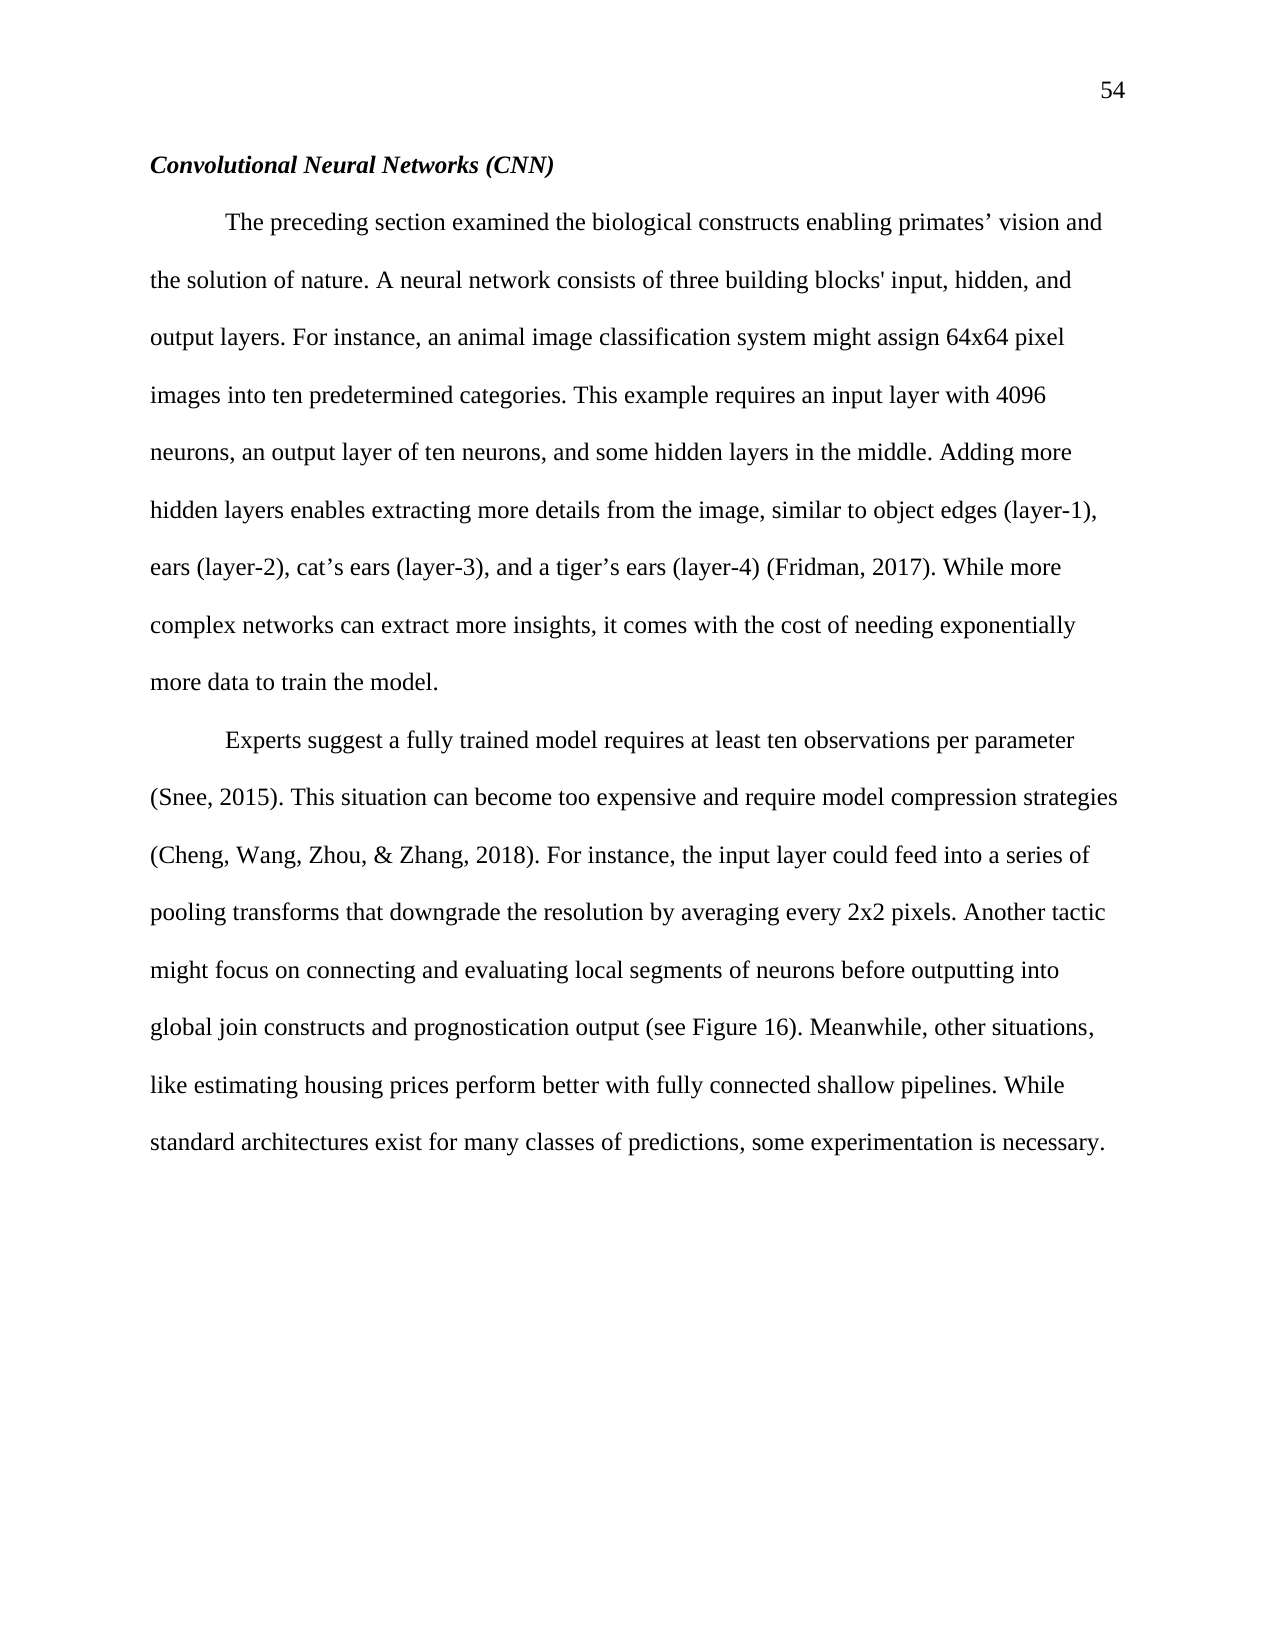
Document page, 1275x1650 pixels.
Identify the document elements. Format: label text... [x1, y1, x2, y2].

text Experts suggest a fully trained model requires at least ten observations per parameter. This situation can become too expensive and require model compression strategies. For instance, the input layer could feed into a series of pooling transforms that downgrade the resolution by averaging every 2x2 pixels. Another tactic might focus on connecting and evaluating local segments of neurons before outputting into global join constructs and prognostication output (see Figure 16). Meanwhile, other situations, like estimating housing prices perform better with fully connected shallow pipelines. While standard architectures exist for many classes of predictions, some experimentation is necessary. [150, 725, 1125, 1156]
subtitle Convolutional Neural Networks (CNN) [150, 150, 1125, 179]
text The preceding section examined the biological constructs enabling primates’ vision and the solution of nature. A neural network consists of three building blocks' input, hidden, and output layers. For instance, an animal image classification system might assign 64x64 pixel images into ten predetermined categories. This example requires an input layer with 4096 neurons, an output layer of ten neurons, and some hidden layers in the middle. Adding more hidden layers enables extracting more details from the image, similar to object edges (layer-1), ears (layer-2), cat’s ears (layer-3), and a tiger’s ears (layer-4). While more complex networks can extract more insights, it comes with the cost of needing exponentially more data to train the model. [150, 207, 1125, 696]
